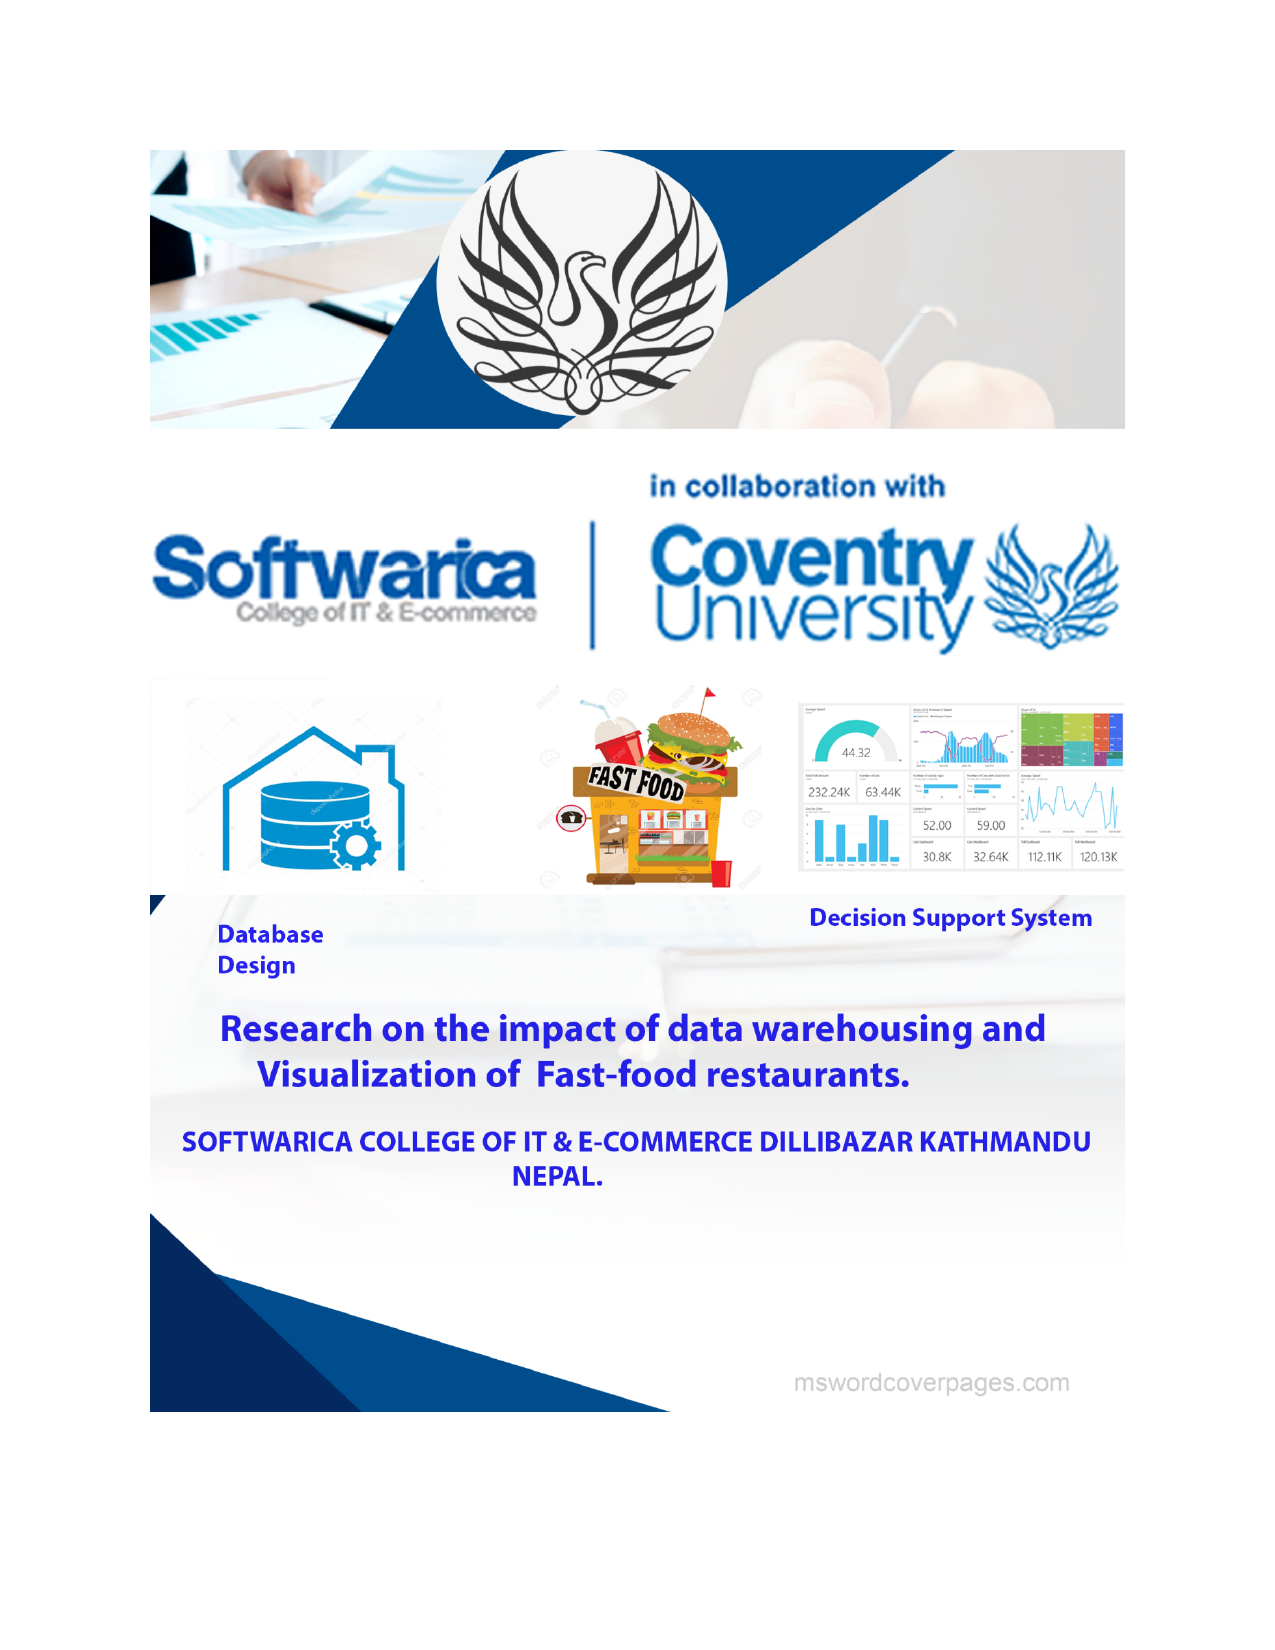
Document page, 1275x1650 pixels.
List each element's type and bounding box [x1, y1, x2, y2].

picture [150, 150, 1125, 1412]
